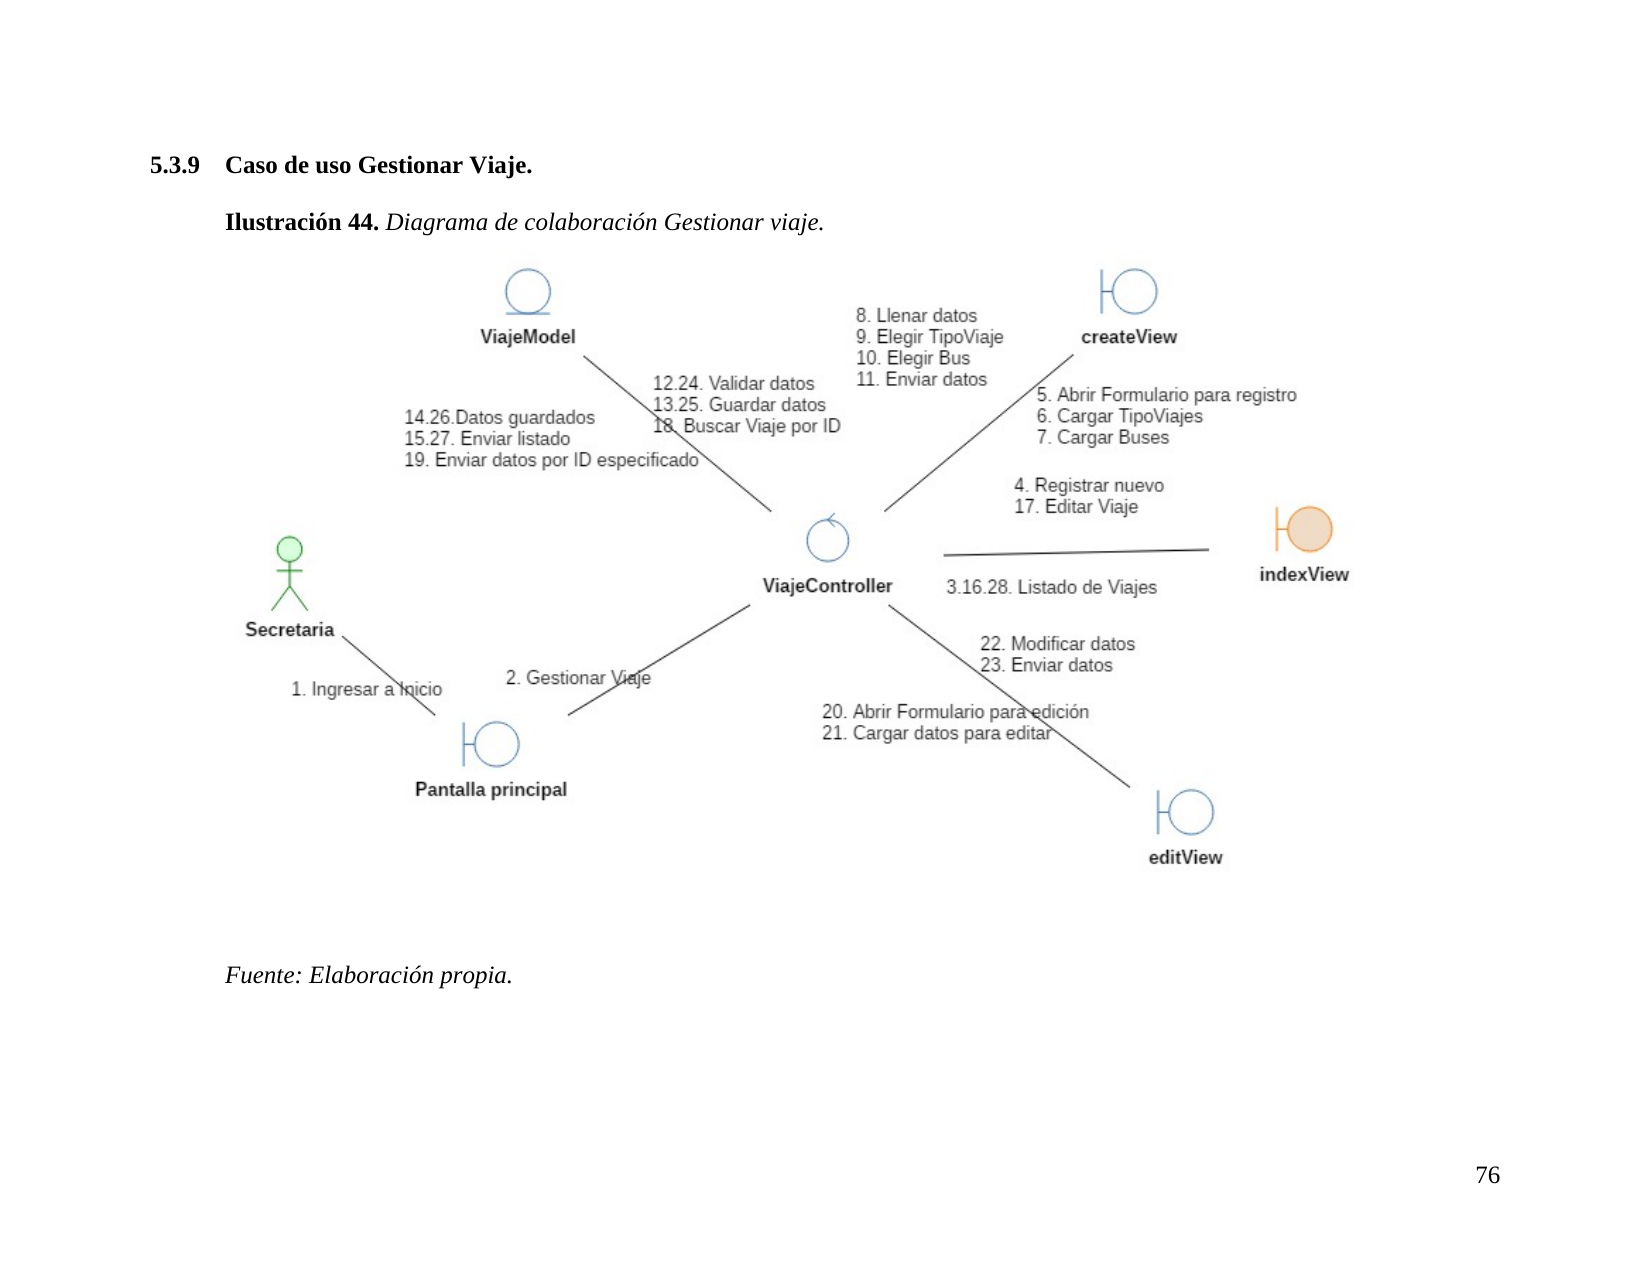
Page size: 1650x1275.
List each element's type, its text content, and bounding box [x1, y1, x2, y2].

text Ilustración 44. Diagrama de colaboración Gestionar viaje. [150, 207, 1500, 236]
picture [225, 250, 1455, 932]
subtitle Caso de uso Gestionar Viaje. [150, 150, 1500, 179]
text Fuente: Elaboración propia. [150, 960, 1500, 989]
